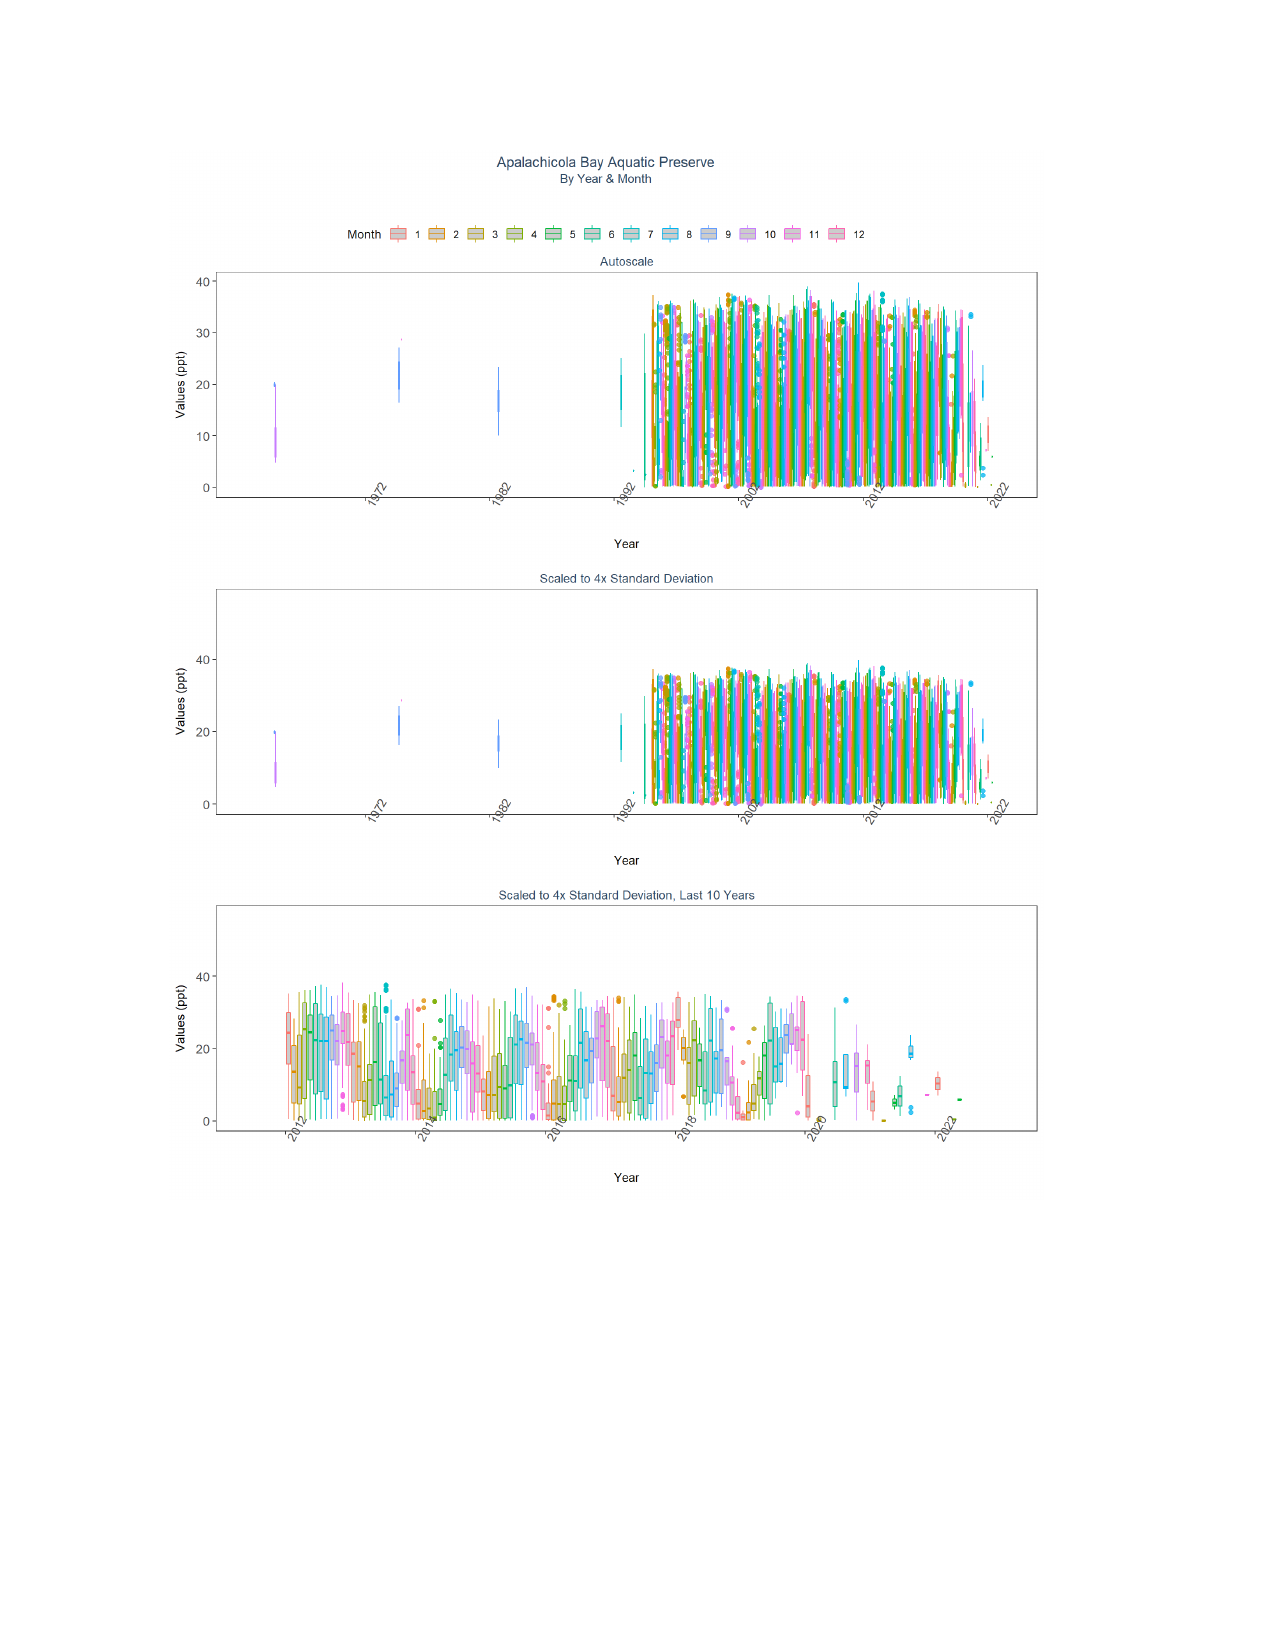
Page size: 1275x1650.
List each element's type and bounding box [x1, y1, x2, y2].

picture [168, 150, 1044, 1200]
